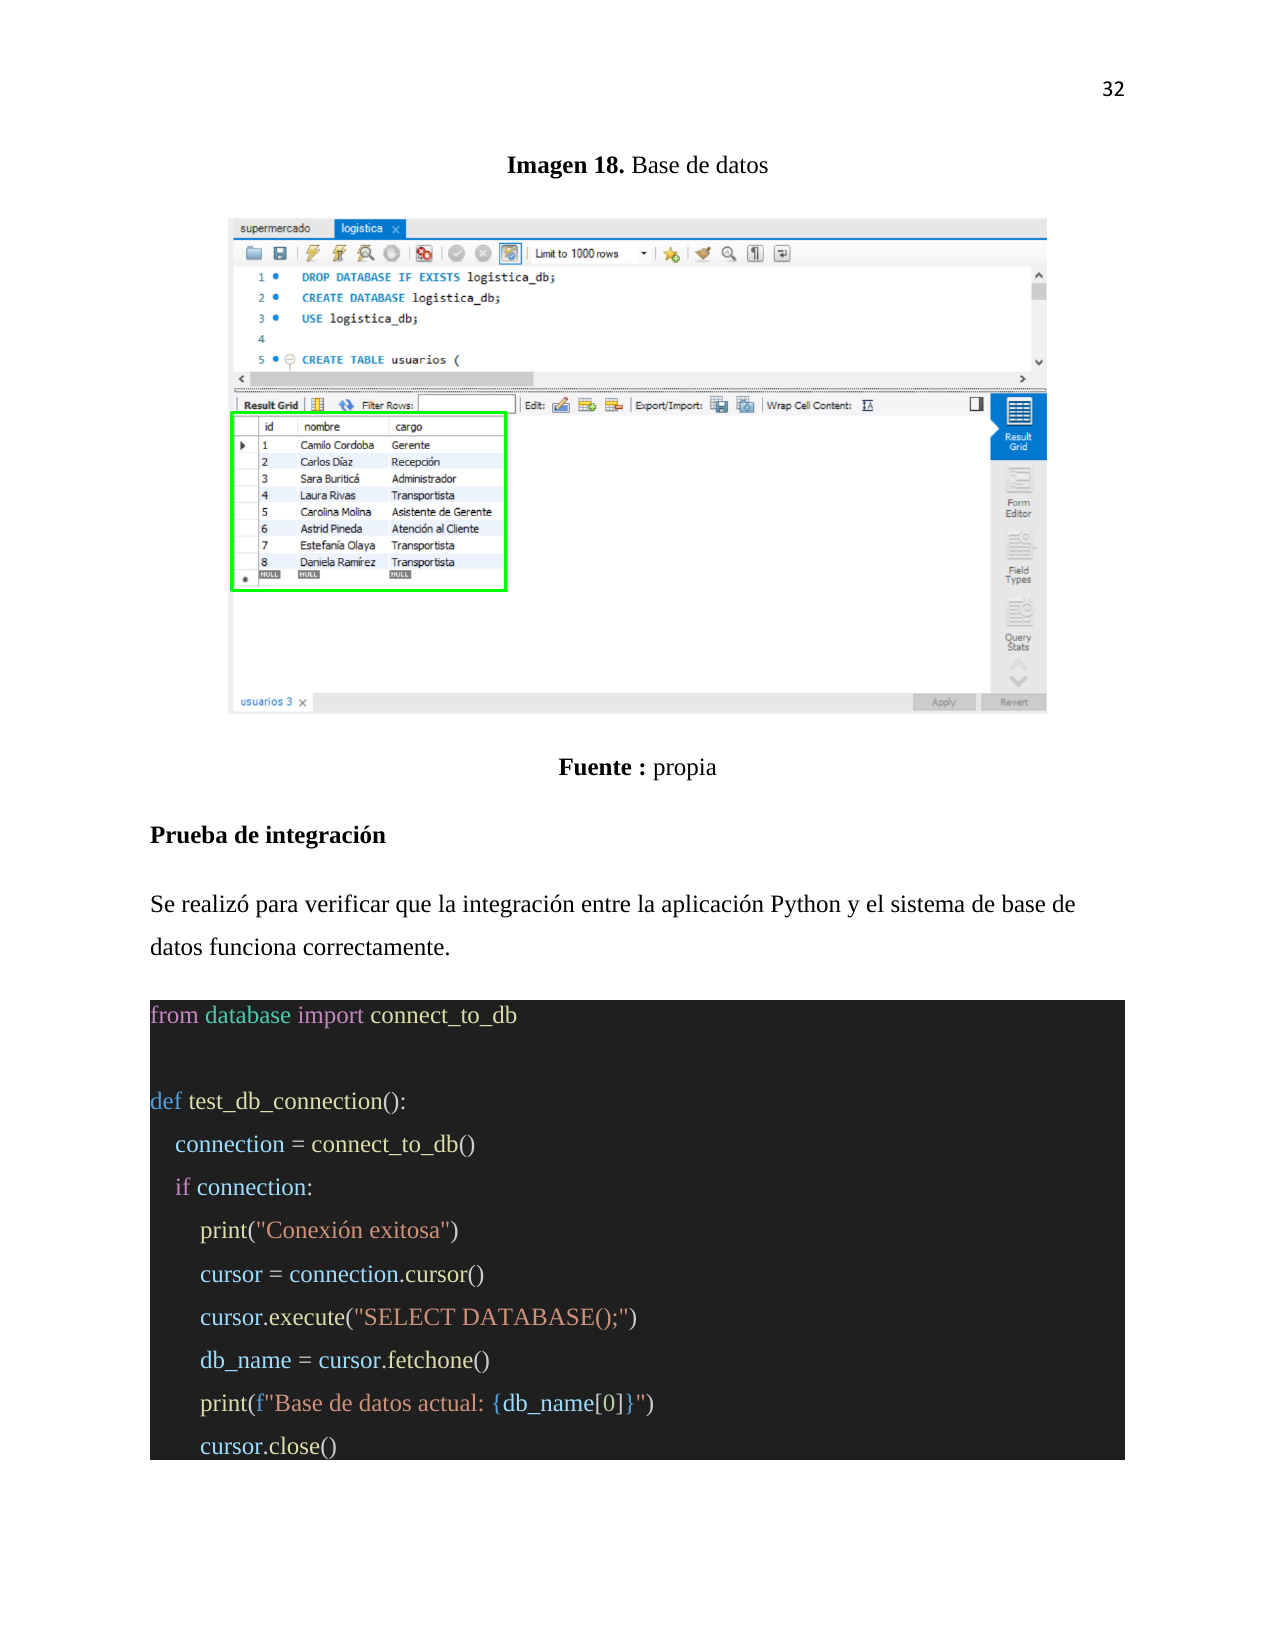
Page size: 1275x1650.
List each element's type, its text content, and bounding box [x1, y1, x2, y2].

picture [228, 218, 1047, 714]
text Se realizó para verificar que la integración entre la aplicación Python y el sistema de base de datos funciona correctamente. [150, 889, 1125, 961]
text print("Conexión exitosa") [150, 1216, 1125, 1244]
text Prueba de integración [150, 821, 1125, 849]
text from database import connect_to_db [150, 1000, 1125, 1029]
text cursor.execute("SELECT DATABASE();") [150, 1302, 1125, 1331]
text def test_db_connection(): [150, 1086, 1125, 1115]
text db_name = cursor.fetchone() [150, 1345, 1125, 1374]
text cursor = connection.cursor() [150, 1259, 1125, 1287]
text cursor.close() [150, 1431, 1125, 1460]
text Imagen 18. Base de datos [150, 150, 1125, 179]
text Fuente : propia [150, 752, 1125, 781]
text connection = connect_to_db() [150, 1129, 1125, 1158]
text if connection: [150, 1172, 1125, 1201]
text print(f"Base de datos actual: {db_name[0]}") [150, 1388, 1125, 1417]
